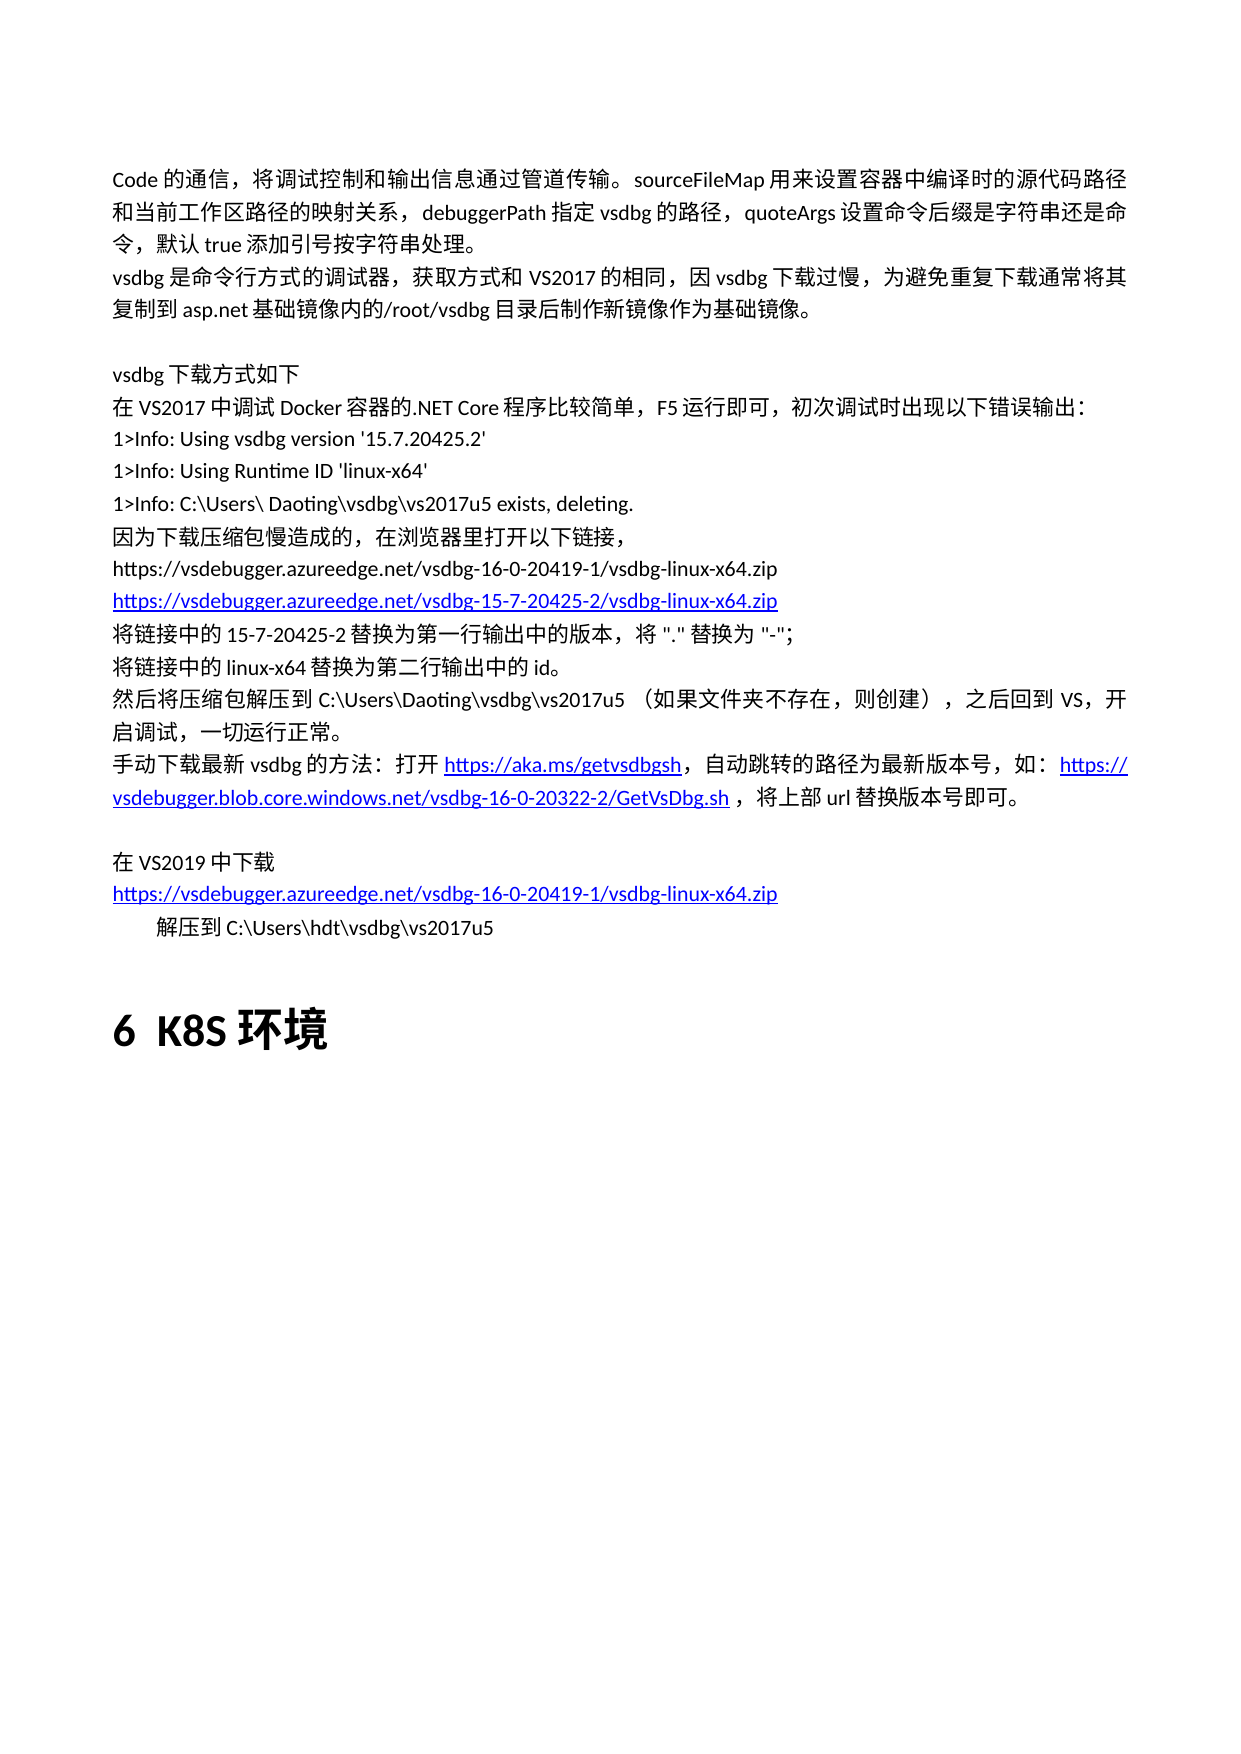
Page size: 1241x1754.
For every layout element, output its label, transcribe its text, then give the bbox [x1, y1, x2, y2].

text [112, 162, 1128, 259]
text https://vsdebugger.azureedge.net/vsdbg-15-7-20425-2/vsdbg-linux-x64.zip [112, 584, 1128, 617]
text 1>Info: Using vsdbg version '15.7.20425.2' [112, 422, 1128, 454]
text 解压到C:\Users\hdt\vsdbg\vs2017u5 [112, 909, 1128, 942]
text 1>Info: C:\Users\ Daoting\vsdbg\vs2017u5 exists, deleting. [112, 487, 1128, 519]
text vsdbg下载方式如下 [112, 357, 1128, 389]
text 在VS2019中下载 [112, 844, 1128, 877]
text https://vsdebugger.azureedge.net/vsdbg-16-0-20419-1/vsdbg-linux-x64.zip [112, 552, 1128, 584]
text 在VS2017中调试Docker容器的.NET Core程序比较简单，F5运行即可，初次调试时出现以下错误输出： [112, 389, 1128, 422]
text 将链接中的linux-x64替换为第二行输出中的id。 [112, 649, 1128, 682]
text https://vsdebugger.azureedge.net/vsdbg-16-0-20419-1/vsdbg-linux-x64.zip [112, 877, 1128, 909]
text vsdbg是命令行方式的调试器，获取方式和VS2017的相同，因vsdbg下载过慢，为避免重复下载通常将其复制到asp.net基础镜像内的/root/vsdbg目录后制作新镜像作为基础镜像。 [112, 259, 1128, 324]
text 手动下载最新vsdbg的方法：打开https://aka.ms/getvsdbgsh，自动跳转的路径为最新版本号，如：https://vsdebugger.blob.core.windows.net/vsdbg-16-0-20322-2/GetVsDbg.sh ，将上部url替换版本号即可。 [112, 747, 1128, 812]
subtitle K8S 环境 [112, 977, 1128, 1075]
text 因为下载压缩包慢造成的，在浏览器里打开以下链接， [112, 519, 1128, 552]
text 1>Info: Using Runtime ID 'linux-x64' [112, 454, 1128, 487]
text 然后将压缩包解压到C:\Users\Daoting\vsdbg\vs2017u5 （如果文件夹不存在，则创建），之后回到VS，开启调试，一切运行正常。 [112, 682, 1128, 747]
text 将链接中的15-7-20425-2替换为第一行输出中的版本，将 "." 替换为 "-"； [112, 617, 1128, 649]
